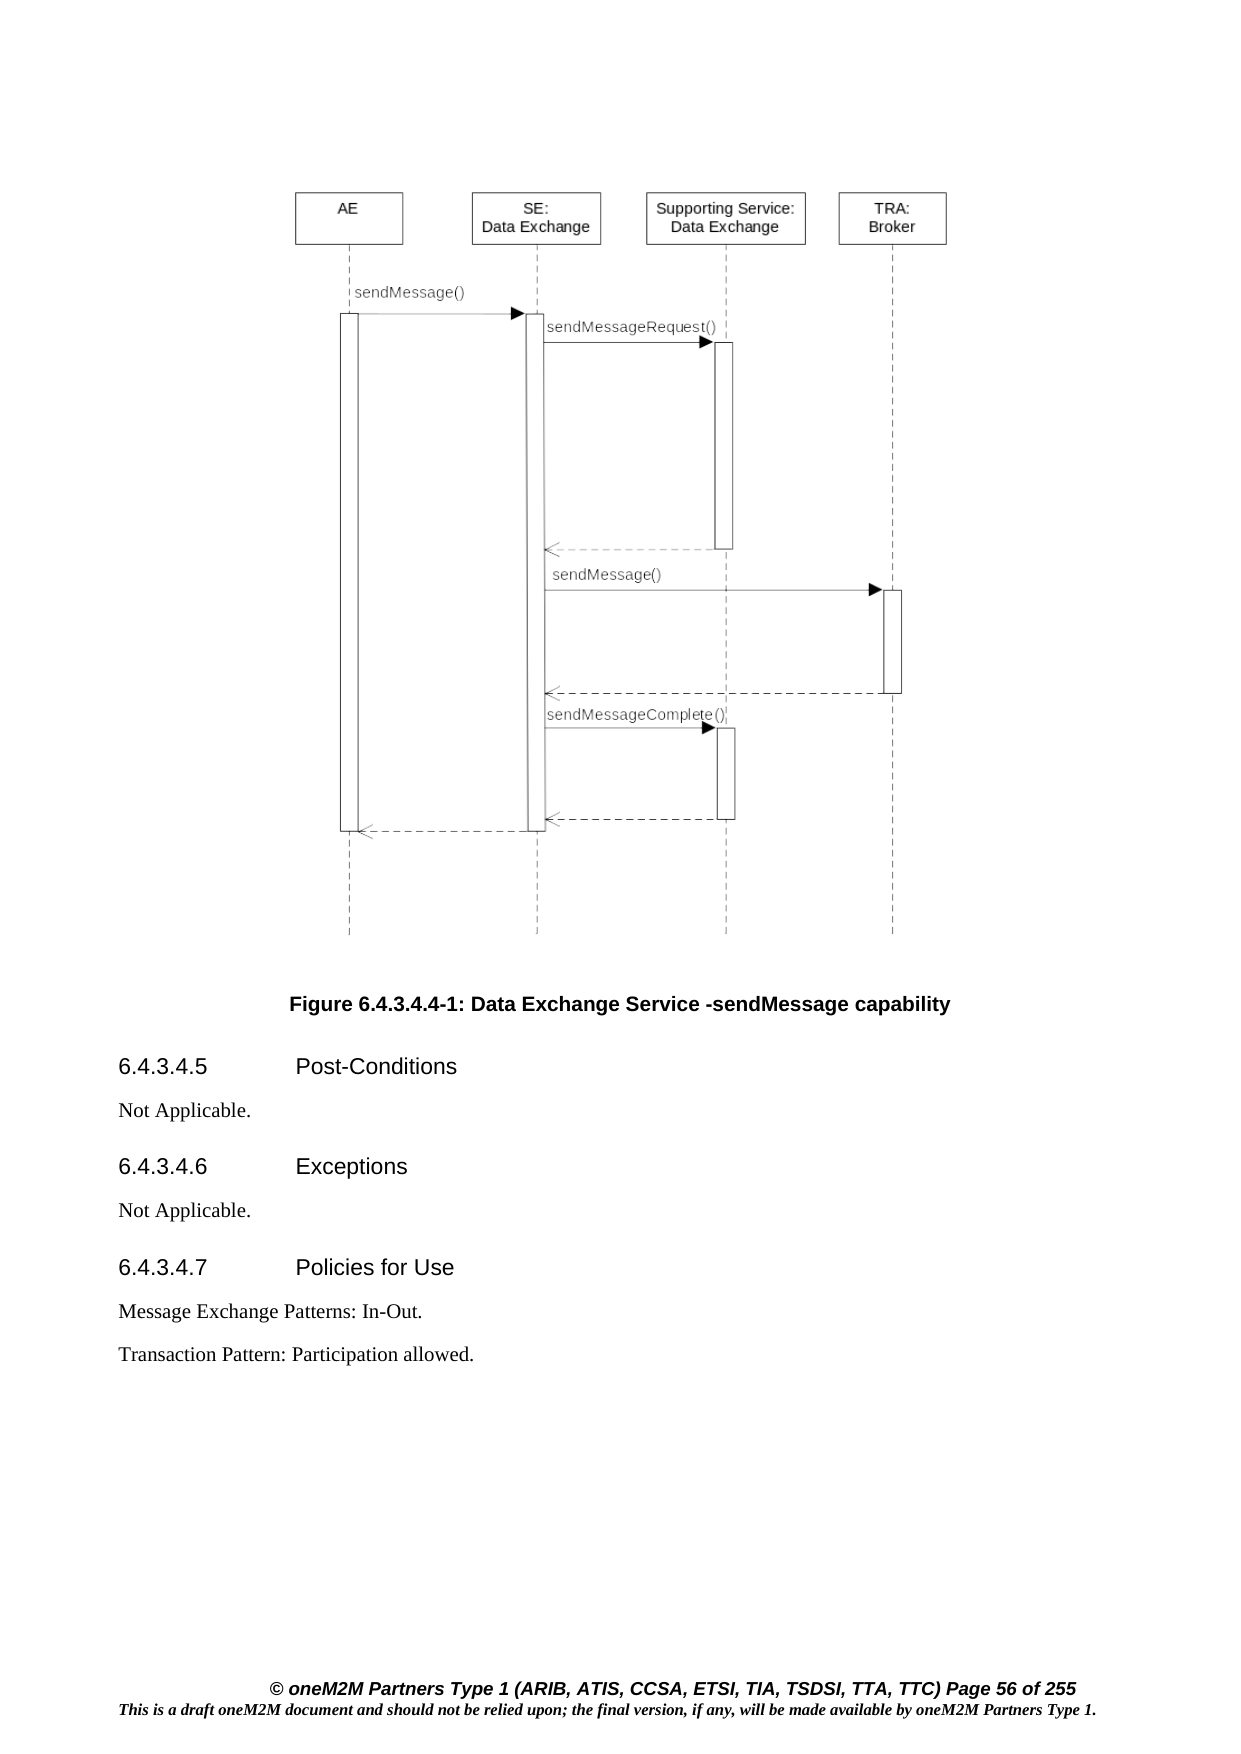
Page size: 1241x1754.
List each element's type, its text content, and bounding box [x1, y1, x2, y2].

subtitle 6.4.3.4.6 Exceptions [118, 1153, 1122, 1180]
text Transaction Pattern: Participation allowed. [118, 1342, 1122, 1366]
subtitle 6.4.3.4.5 Post-Conditions [118, 1053, 1122, 1079]
text Not Applicable. [118, 1198, 1122, 1222]
subtitle 6.4.3.4.7 Policies for Use [118, 1254, 1122, 1280]
text Figure 6.4.3.4.4-1: Data Exchange Service -sendMessage capability [118, 991, 1122, 1015]
text Message Exchange Patterns: In-Out. [118, 1299, 1122, 1323]
text Not Applicable. [118, 1098, 1122, 1122]
